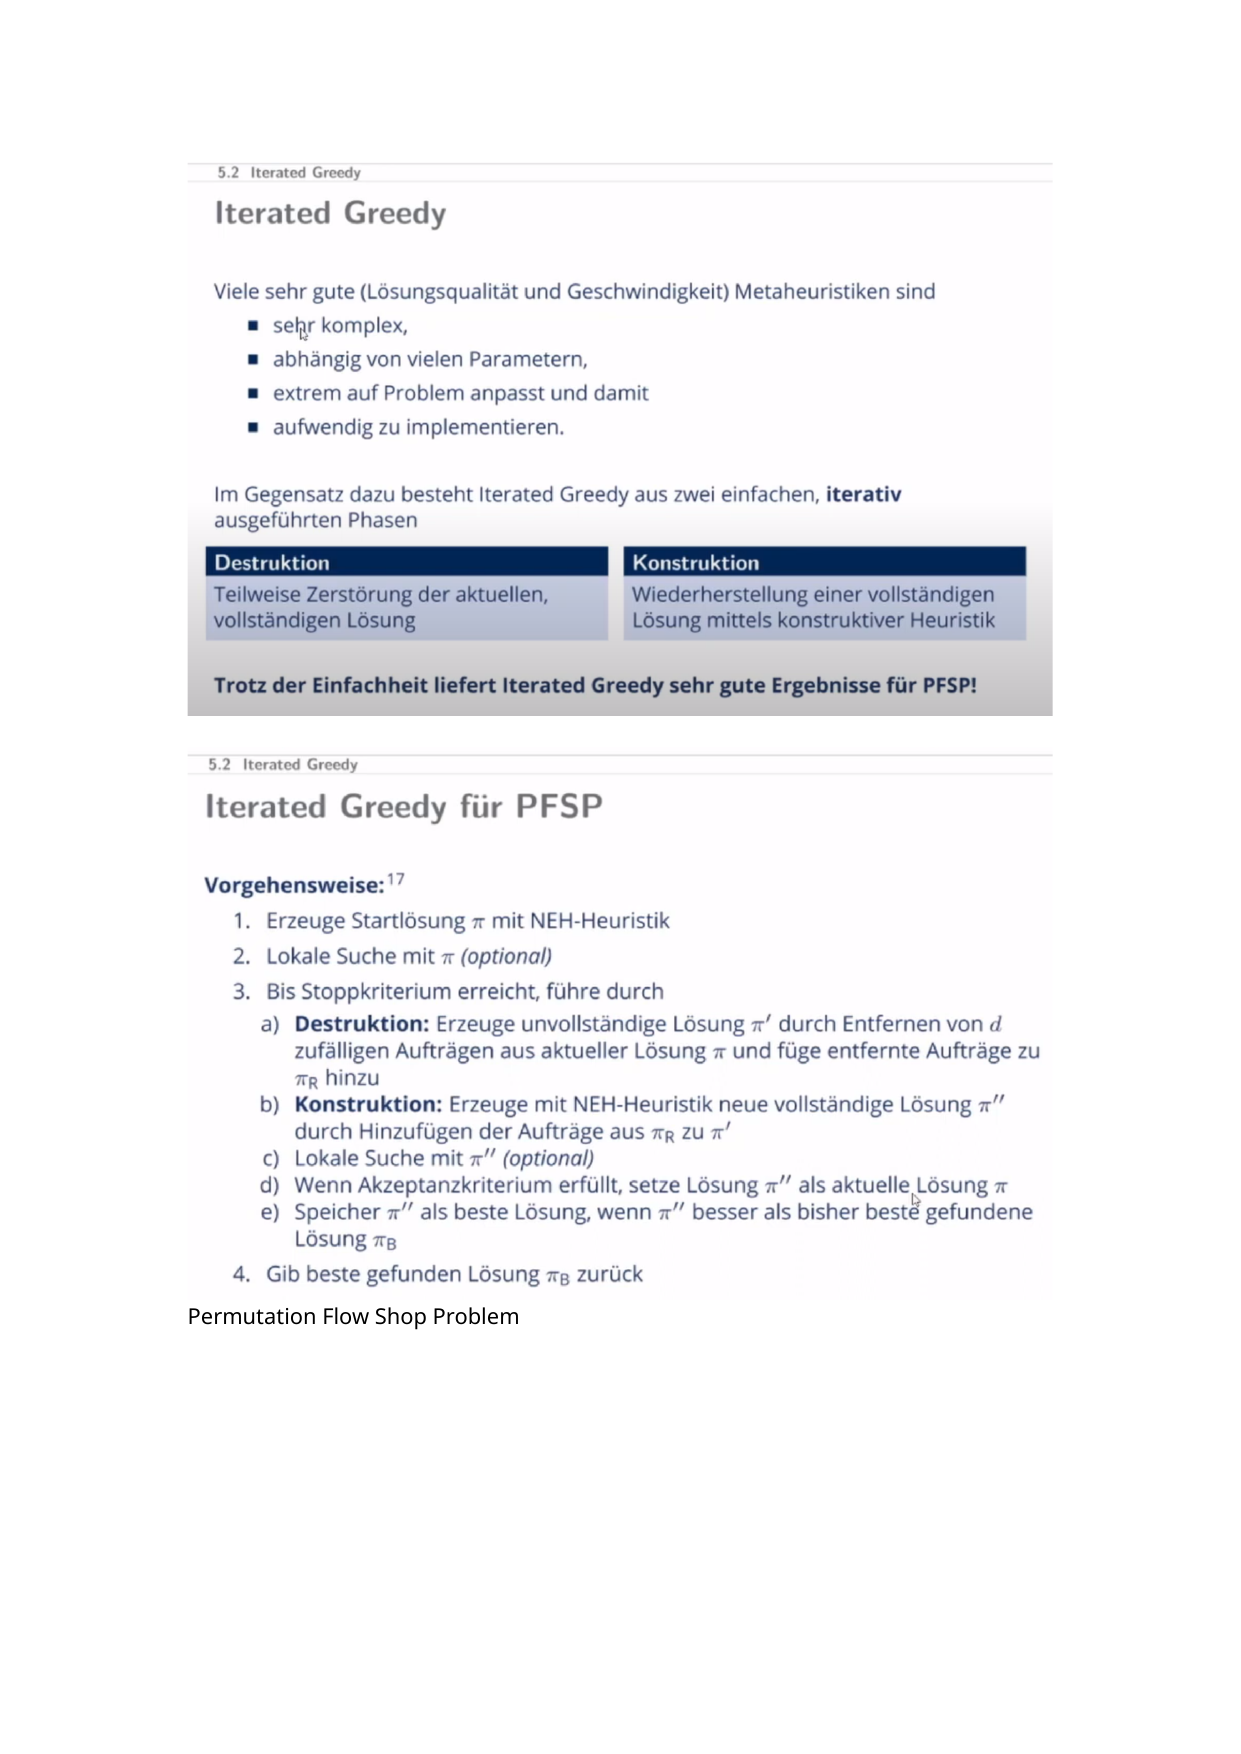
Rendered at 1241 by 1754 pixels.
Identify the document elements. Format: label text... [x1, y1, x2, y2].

text Permutation Flow Shop Problem [187, 1300, 1053, 1332]
picture [187, 162, 1053, 716]
picture [187, 747, 1053, 1300]
